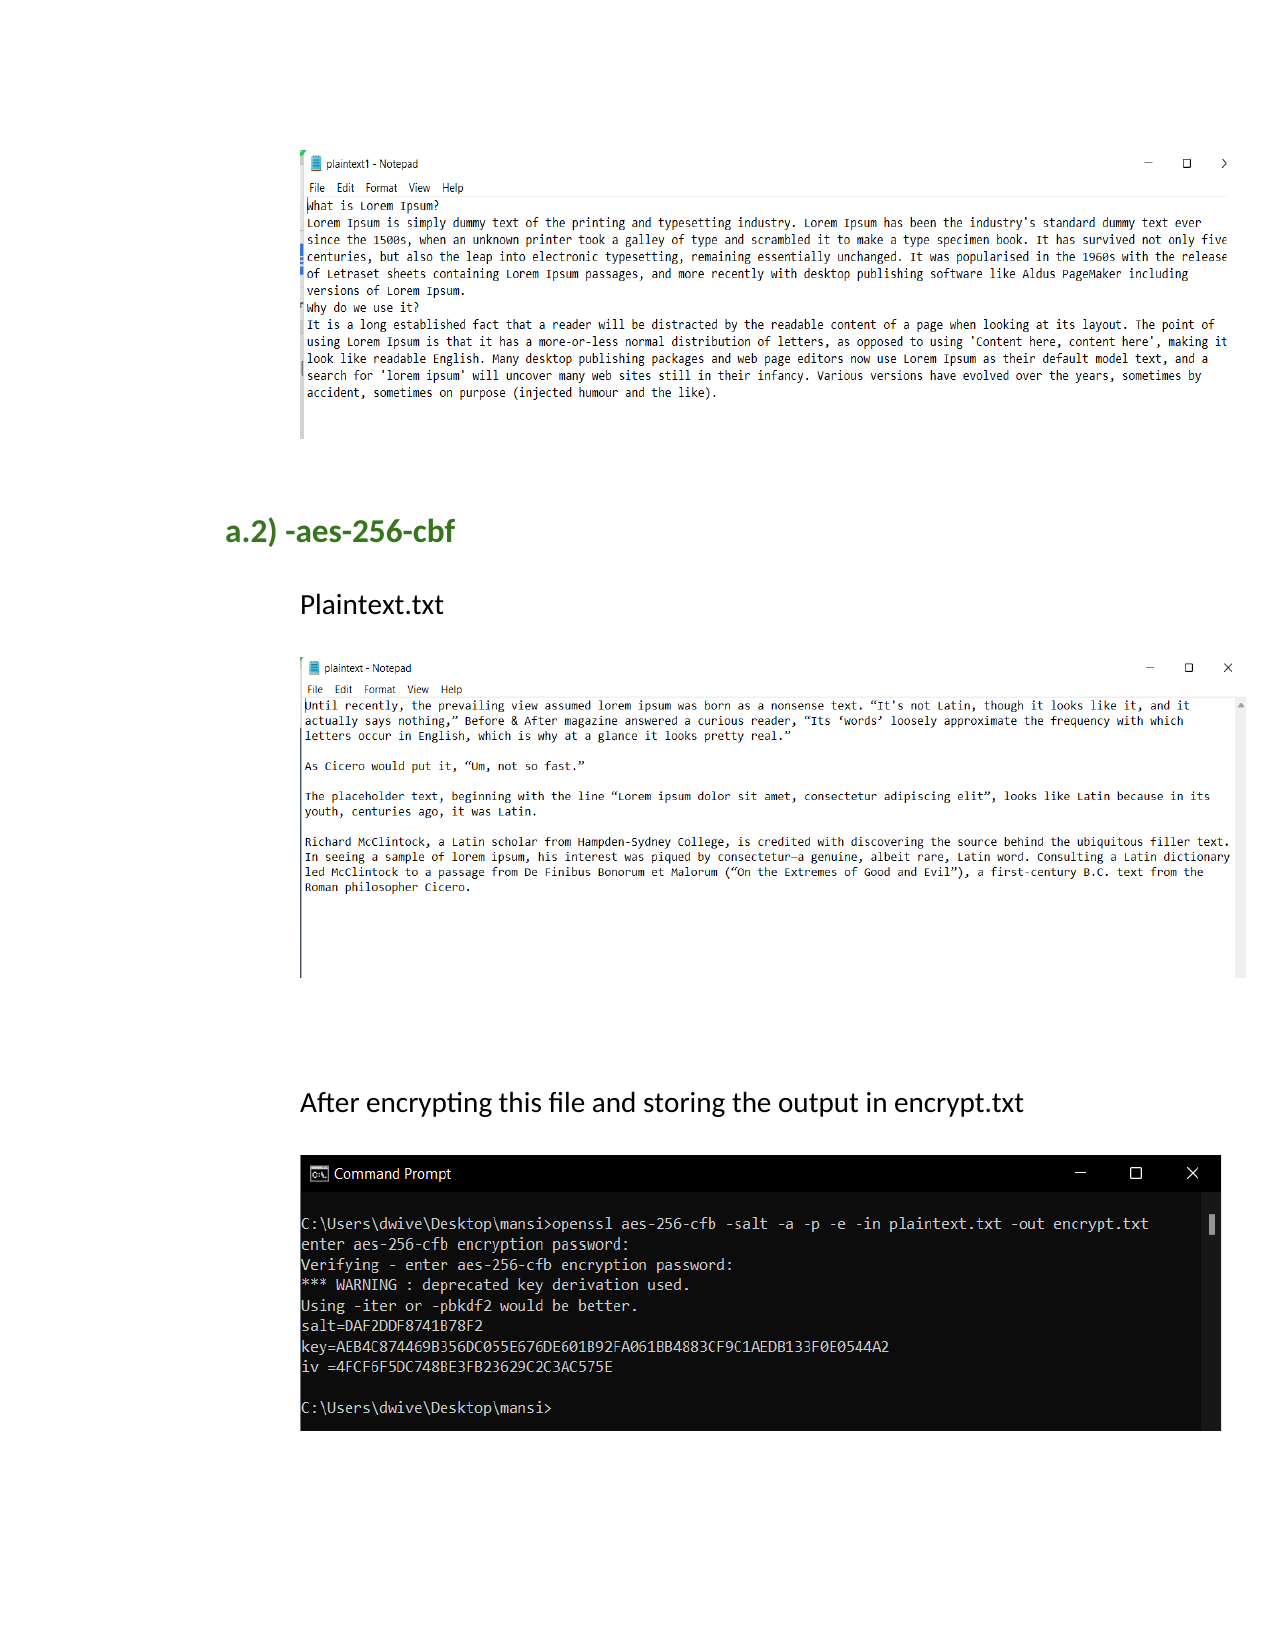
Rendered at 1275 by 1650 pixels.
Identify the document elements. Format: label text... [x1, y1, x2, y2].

picture [300, 657, 1247, 978]
text a.2) -aes-256-cbf [150, 509, 1125, 550]
text After encrypting this file and storing the output in encrypt.txt [300, 1084, 1125, 1120]
text Plaintext.txt [300, 586, 1125, 622]
picture [300, 150, 1227, 439]
picture [300, 1155, 1222, 1431]
